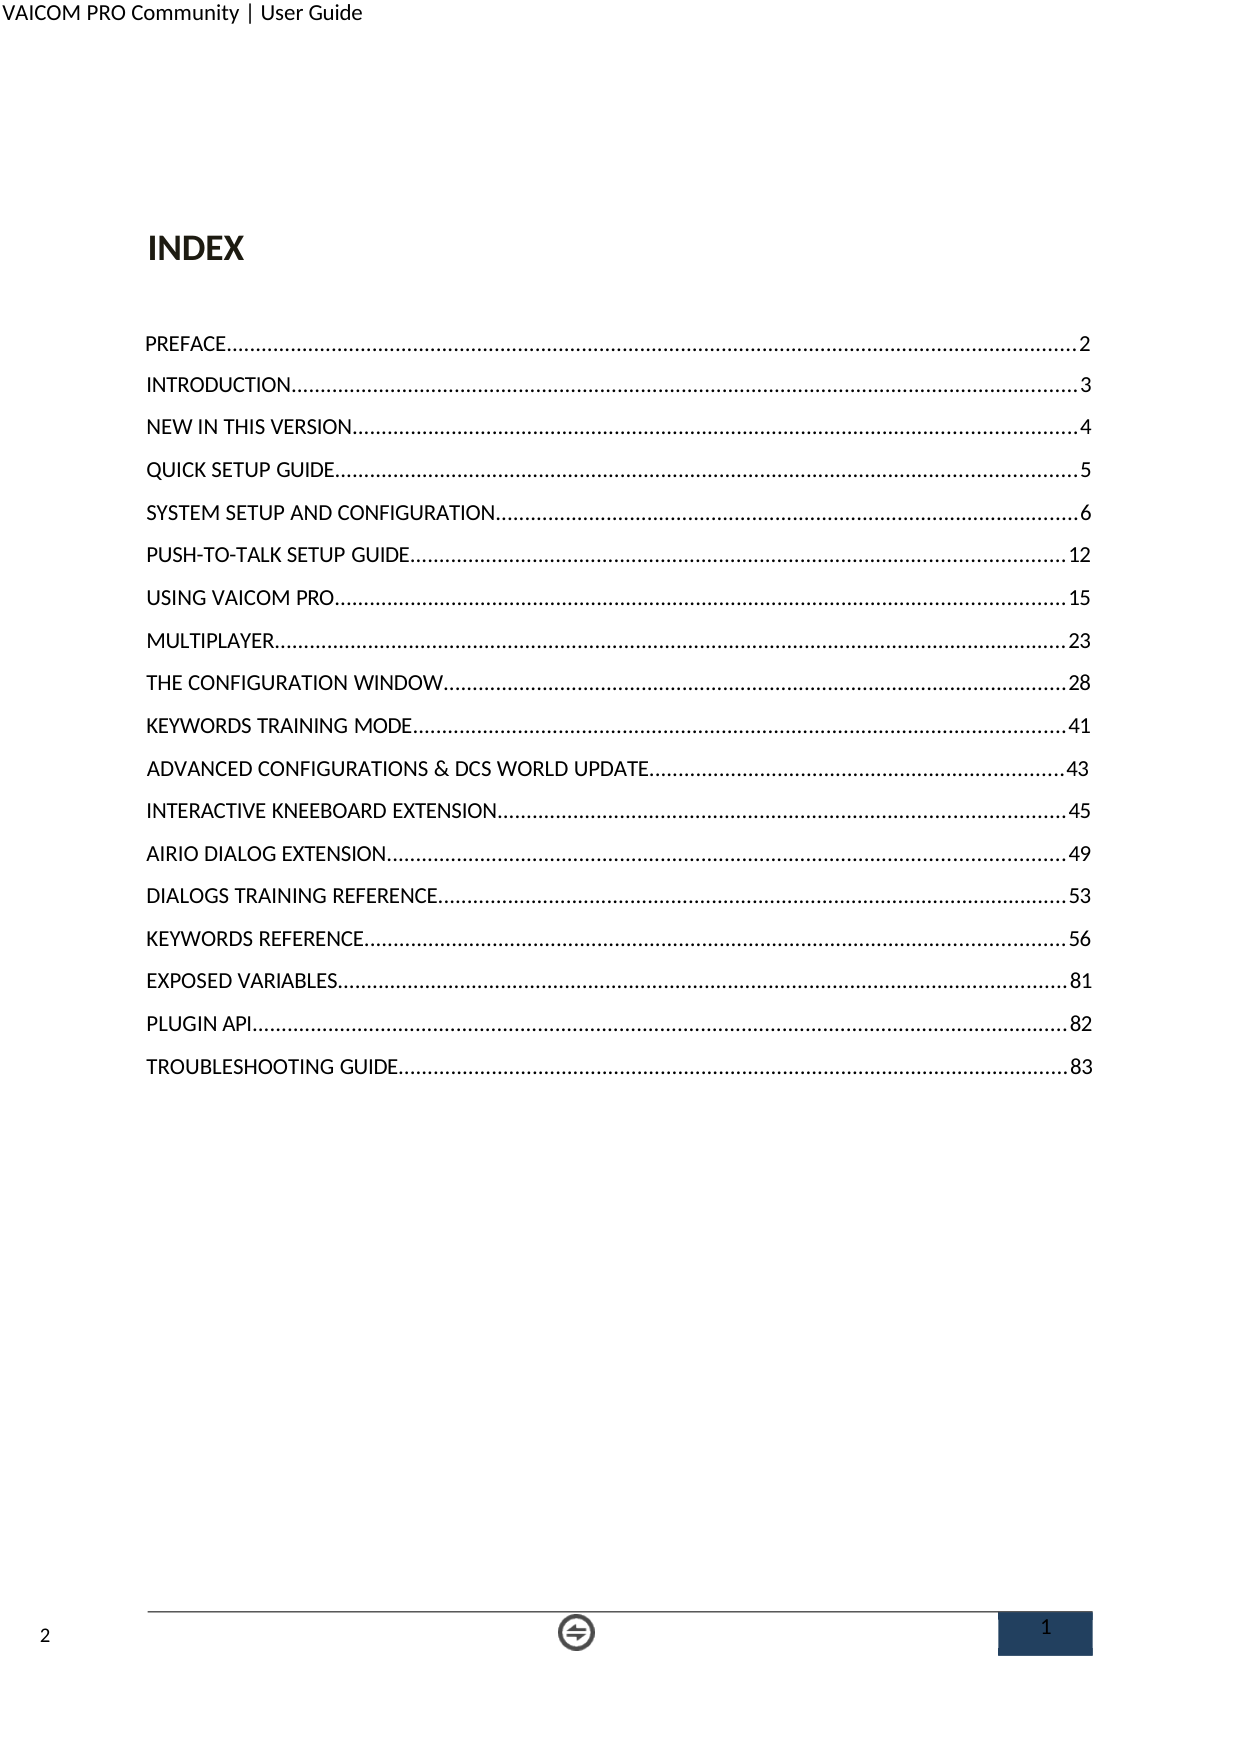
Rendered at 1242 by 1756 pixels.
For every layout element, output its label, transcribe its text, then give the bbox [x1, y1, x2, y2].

text INDEX [147, 224, 1131, 269]
picture [558, 1614, 595, 1651]
